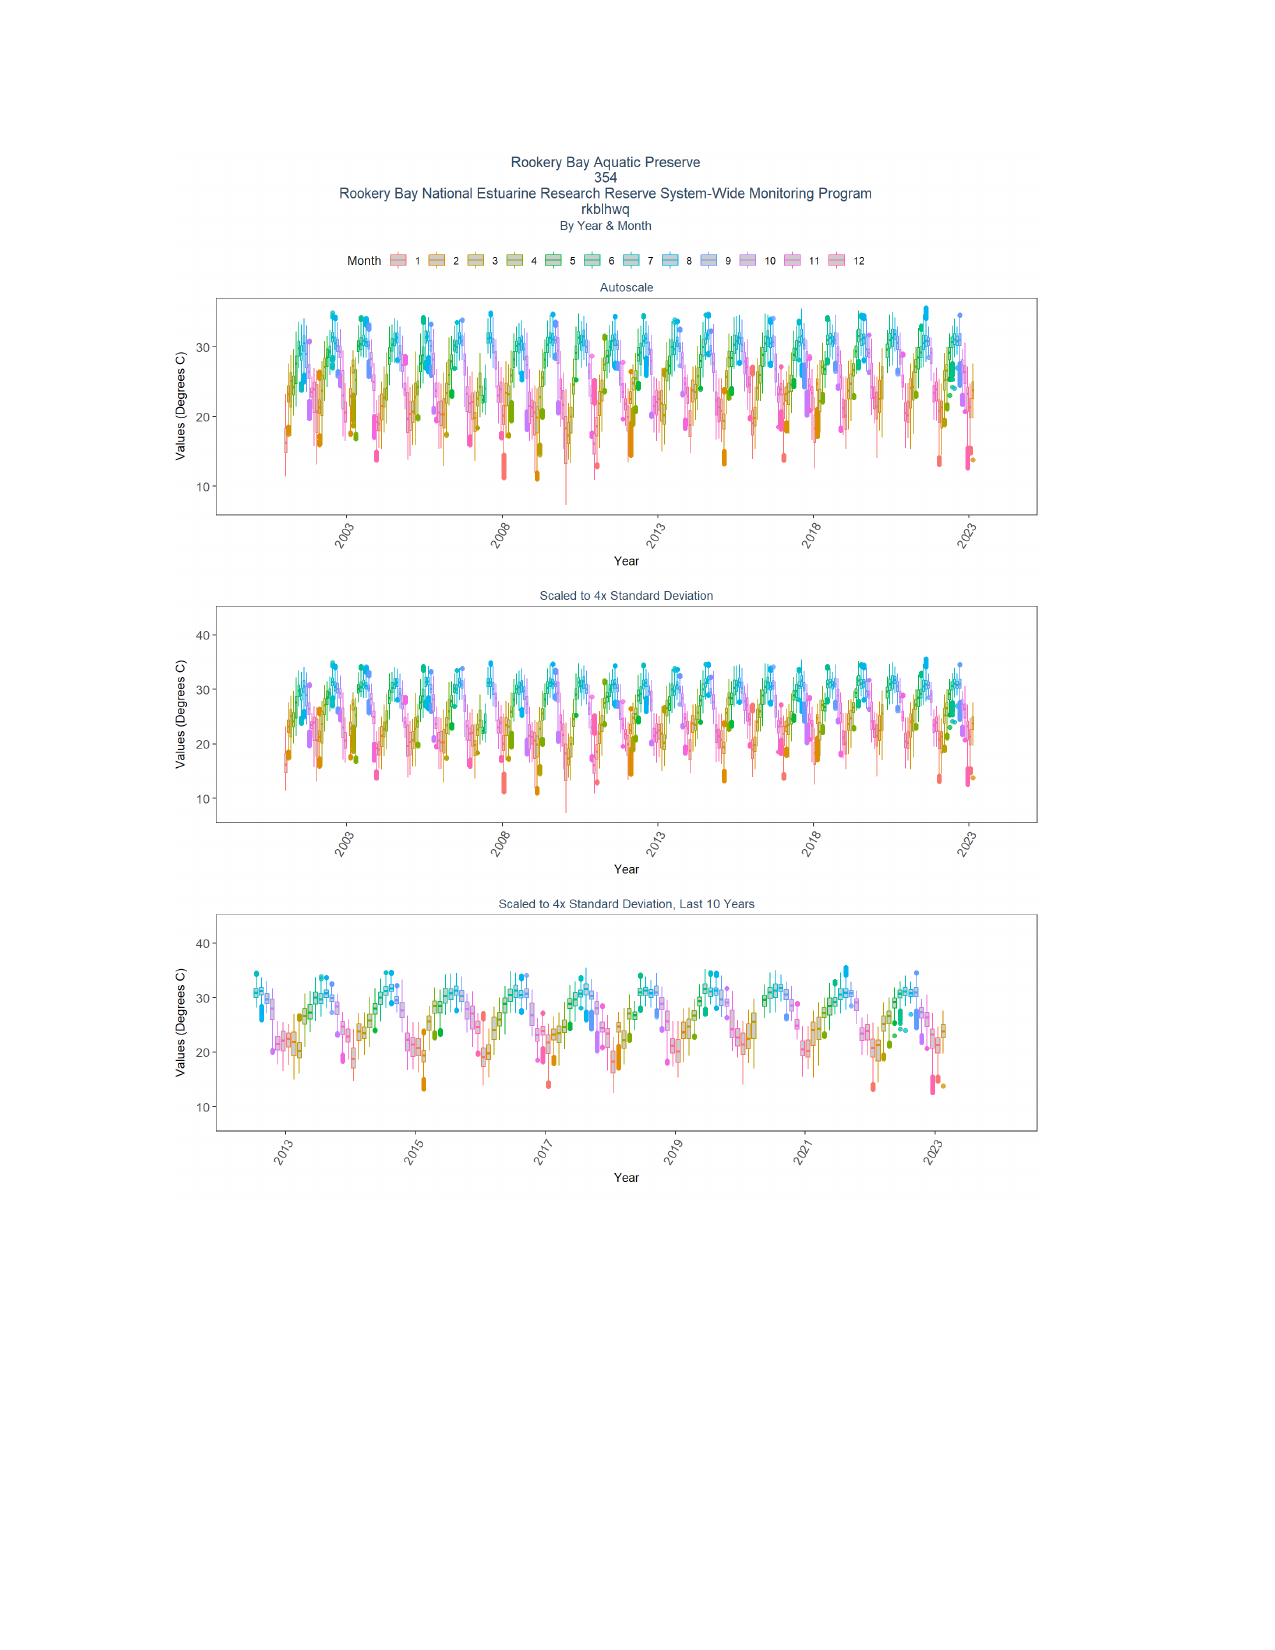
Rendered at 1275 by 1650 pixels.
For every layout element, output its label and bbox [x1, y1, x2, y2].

picture [168, 150, 1044, 1200]
